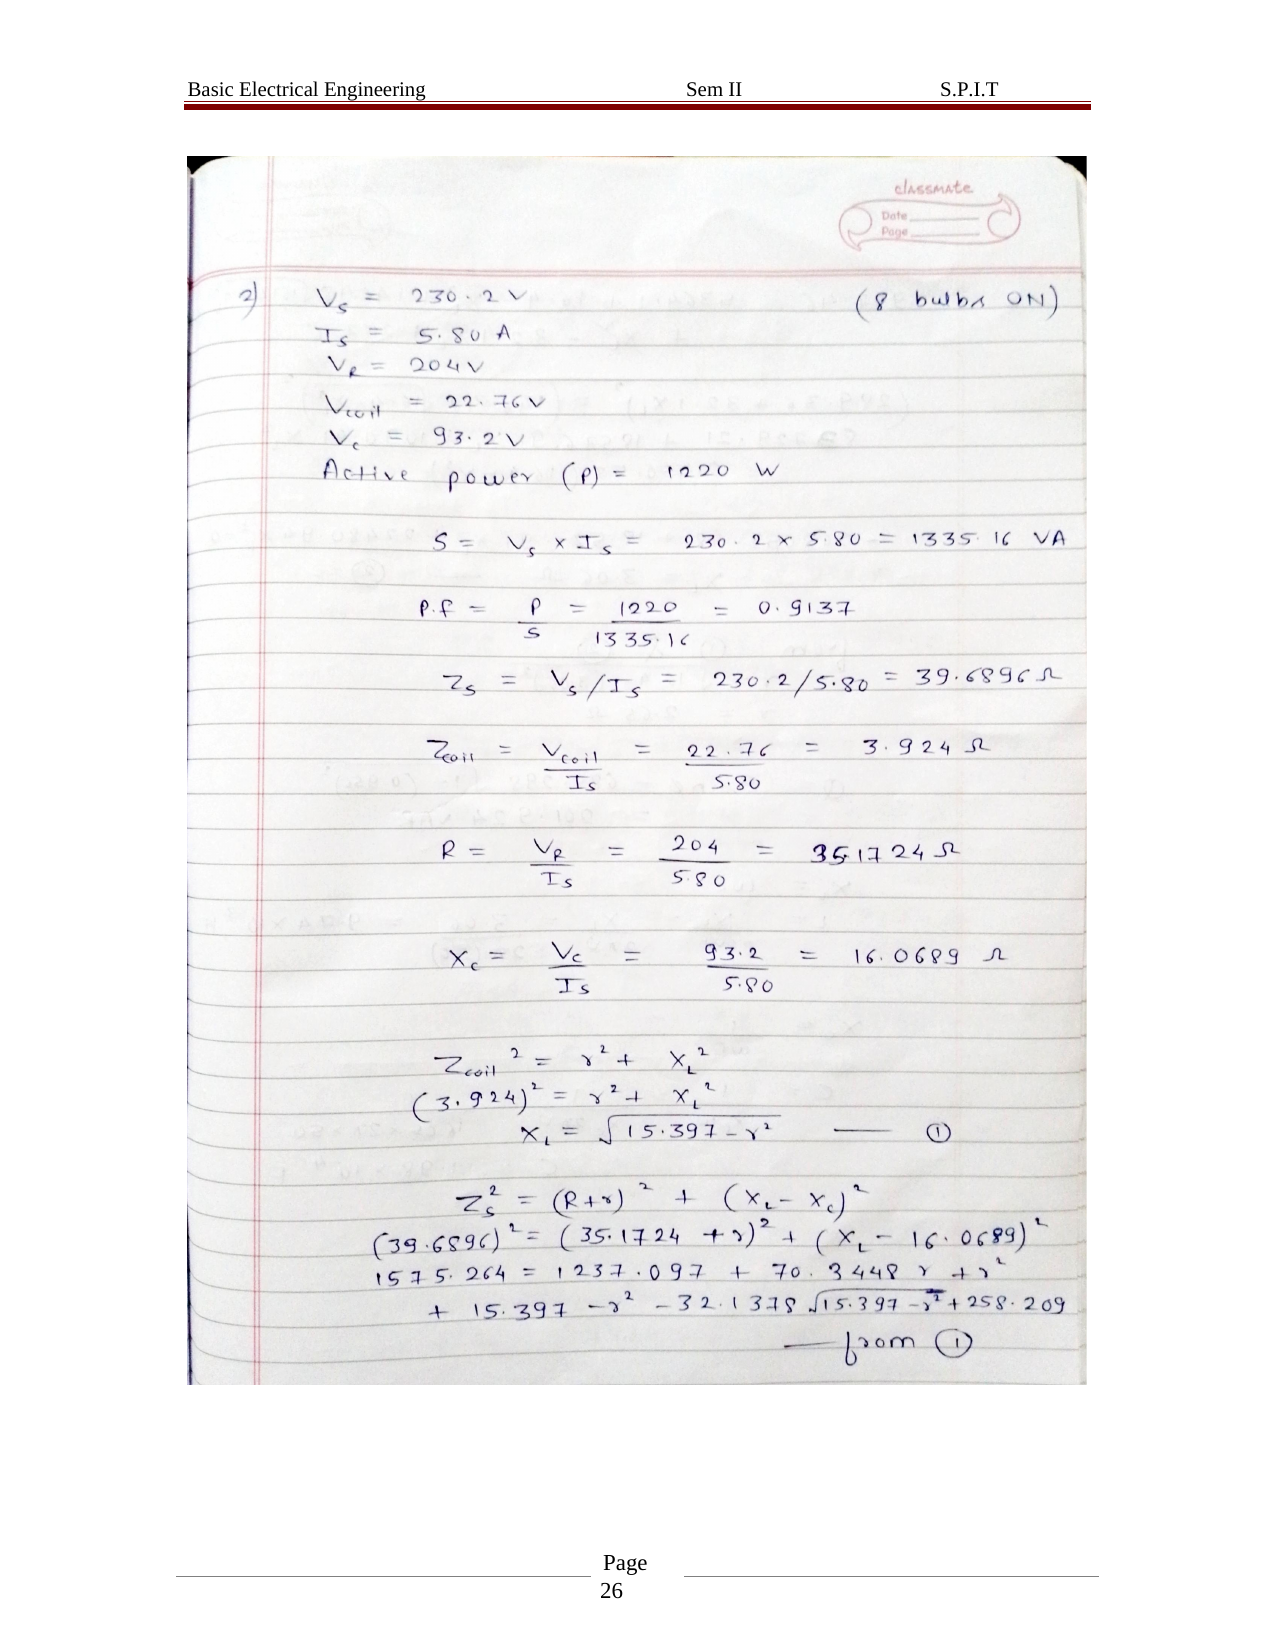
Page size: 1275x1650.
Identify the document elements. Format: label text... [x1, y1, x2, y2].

picture [187, 156, 1087, 1385]
